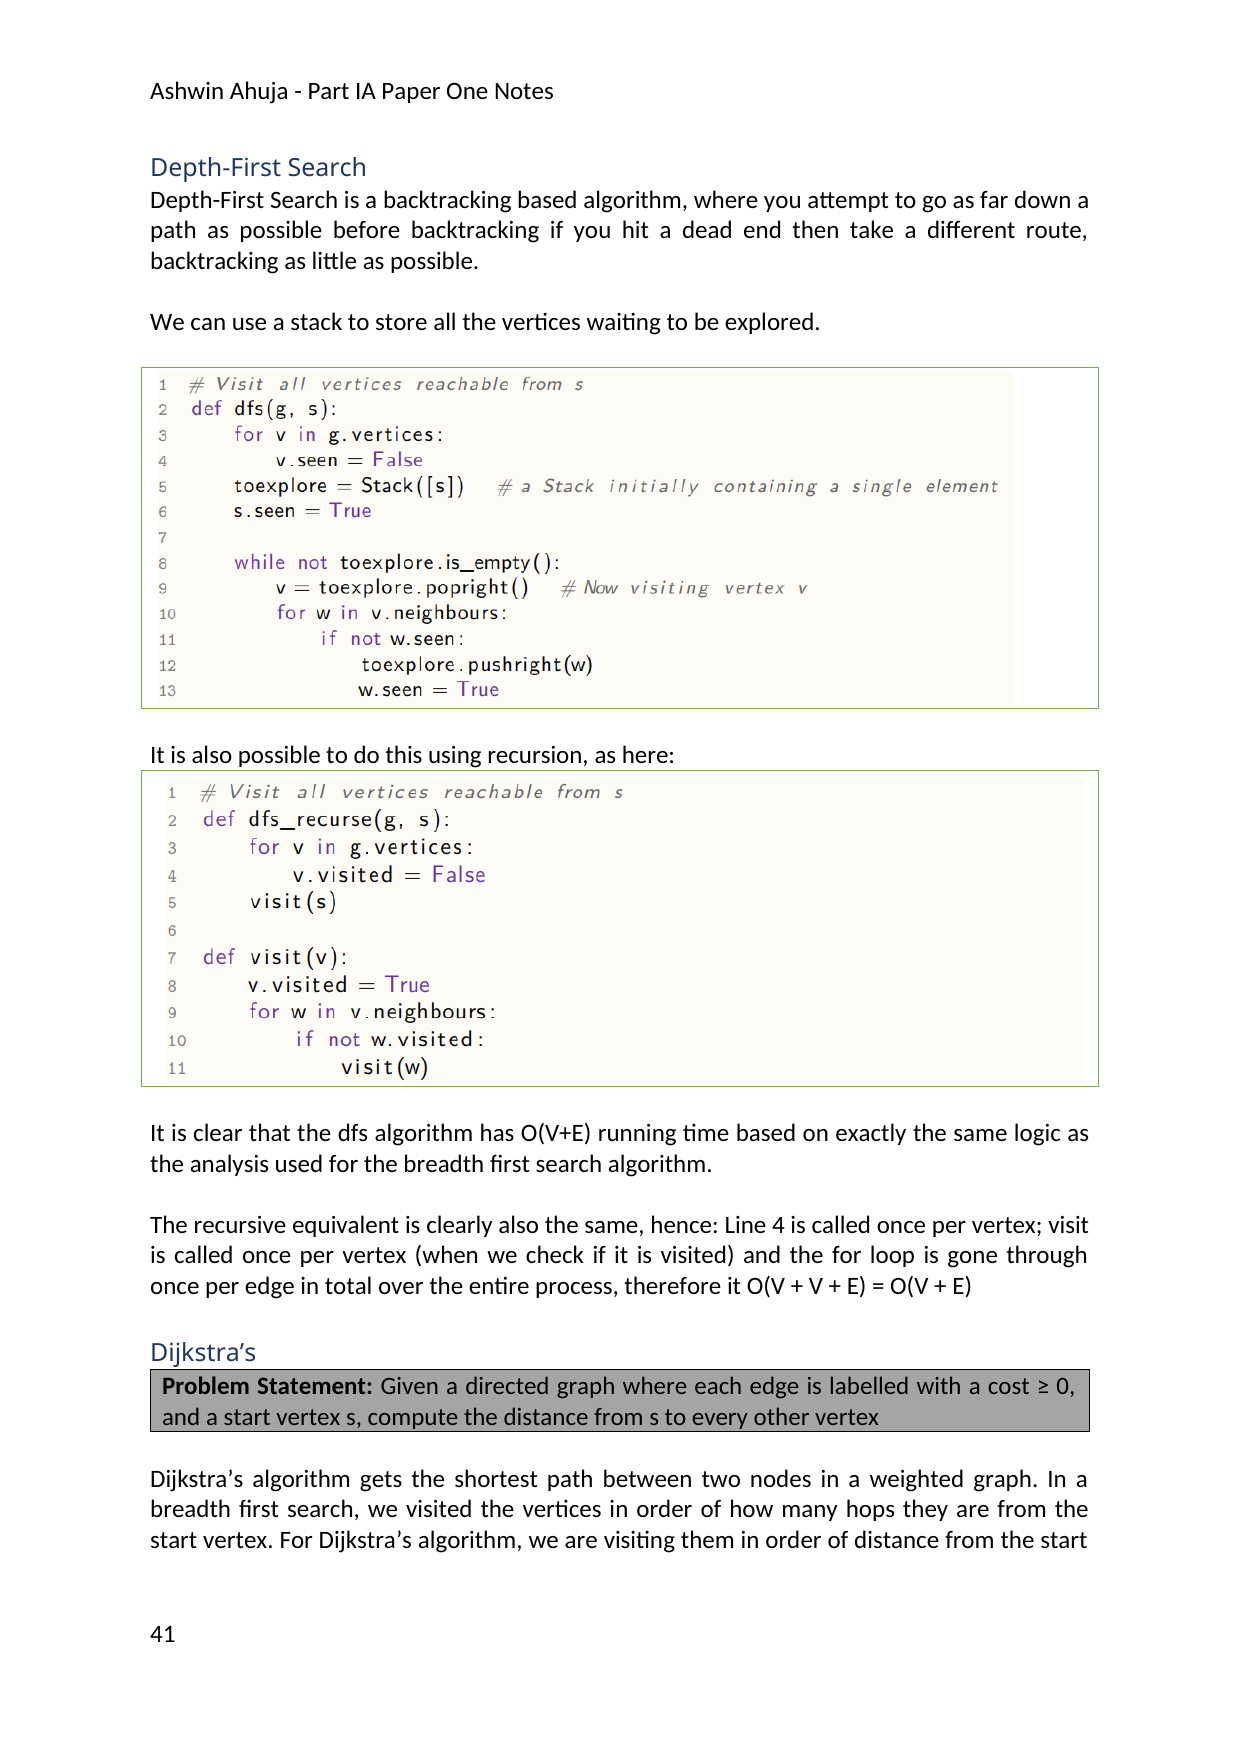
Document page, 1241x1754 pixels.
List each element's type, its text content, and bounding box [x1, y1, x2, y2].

picture [150, 773, 1090, 1084]
text The recursive equivalent is clearly also the same, hence: Line 4 is called once per vertex; visit is called once per vertex (when we check if it is visited) and the for loop is gone through once per edge in total over the entire process, therefore it O(V + V + E) = O(V + E) [150, 1209, 1090, 1300]
text It is also possible to do this using recursion, as here: [150, 739, 1090, 770]
text We can use a stack to store all the vertices waiting to be explored. [150, 306, 1090, 337]
text It is clear that the dfs algorithm has O(V+E) running time based on exactly the same logic as the analysis used for the breadth first search algorithm. [150, 1117, 1090, 1178]
subtitle Depth-First Search [150, 150, 1090, 184]
table_header Problem Statement: Given a directed graph where each edge is labelled with a cost ≥ 0, and a start vertex s, compute the distance from s to every other vertex [151, 1370, 1089, 1431]
text Depth-First Search is a backtracking based algorithm, where you attempt to go as far down a path as possible before backtracking if you hit a dead end then take a different route, backtracking as little as possible. [150, 184, 1090, 276]
subtitle Dijkstra’s [150, 1335, 1090, 1369]
picture [150, 370, 1017, 706]
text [150, 1463, 1090, 1554]
